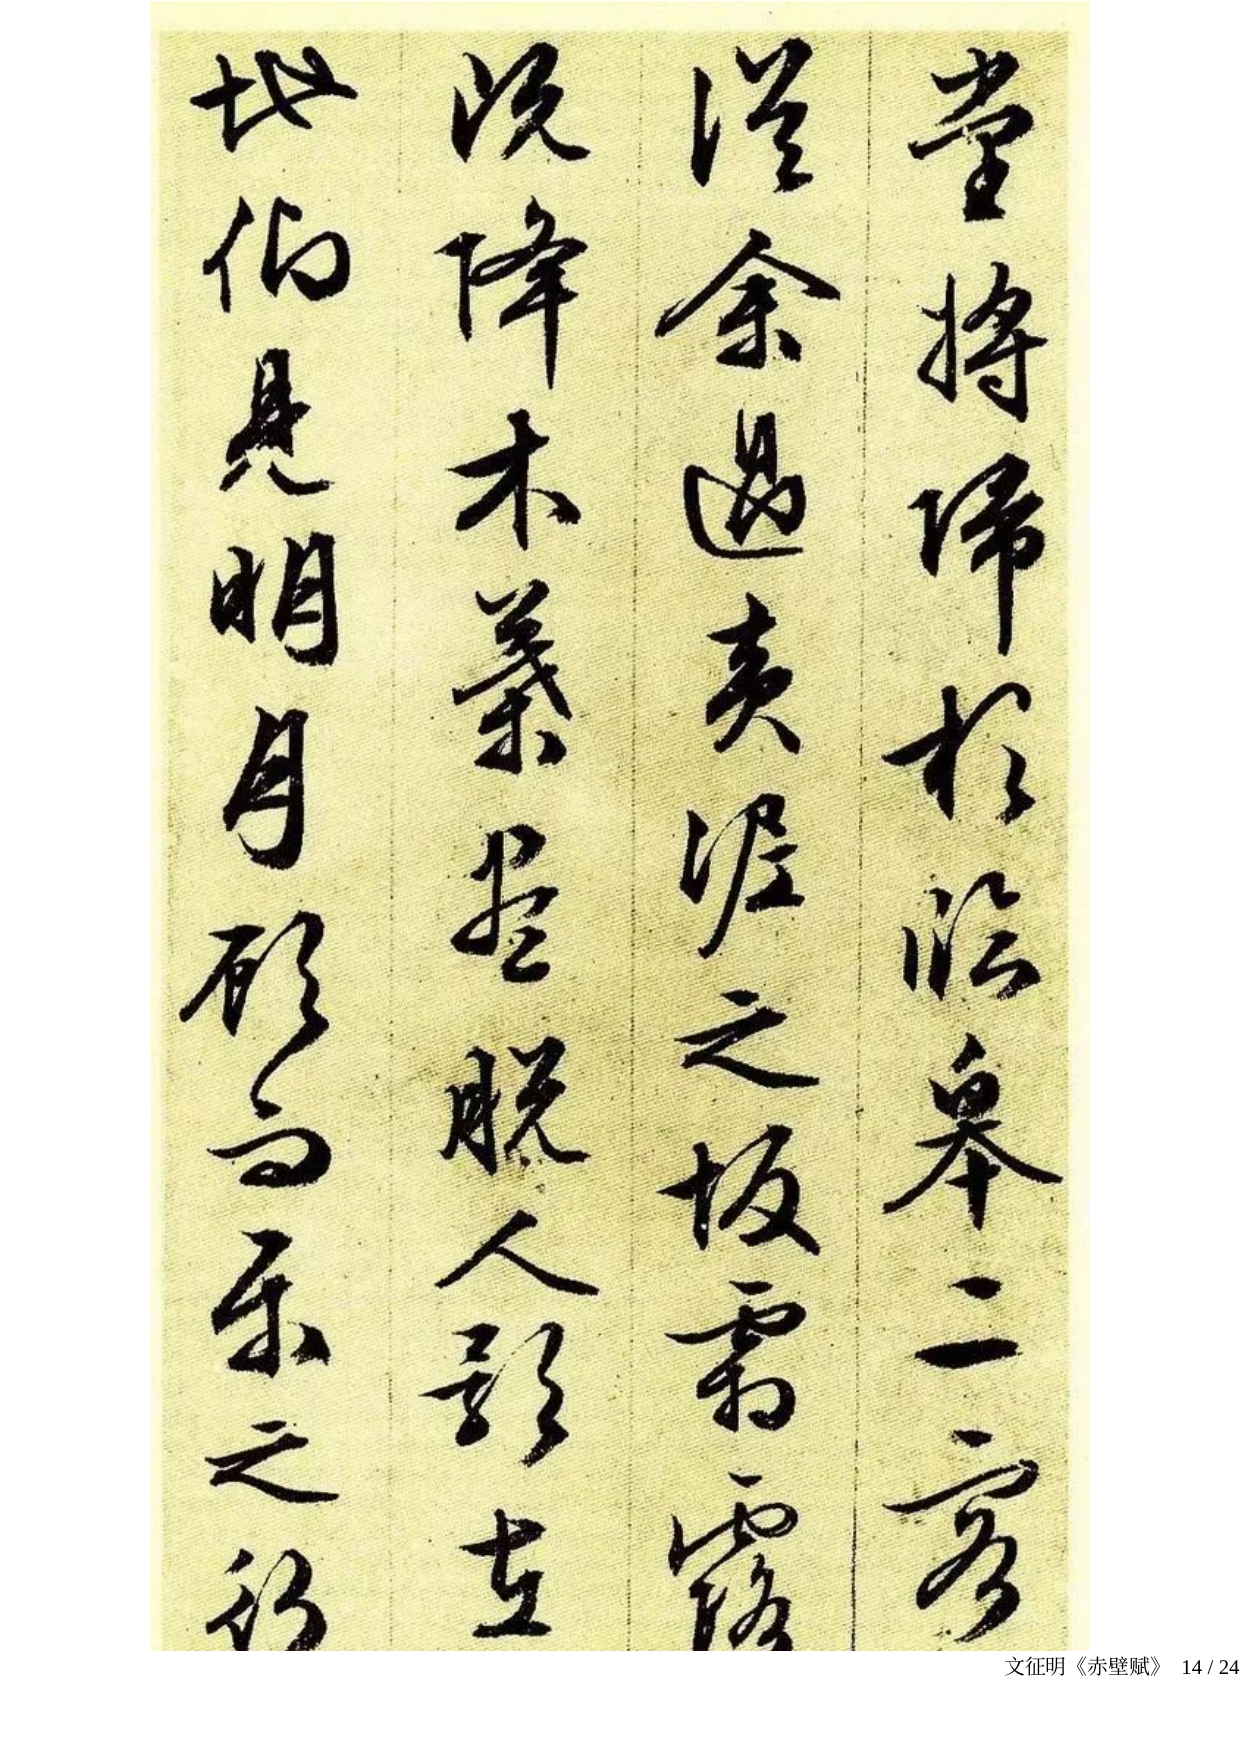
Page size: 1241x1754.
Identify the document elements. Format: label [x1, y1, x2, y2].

picture [150, 1, 1090, 1651]
